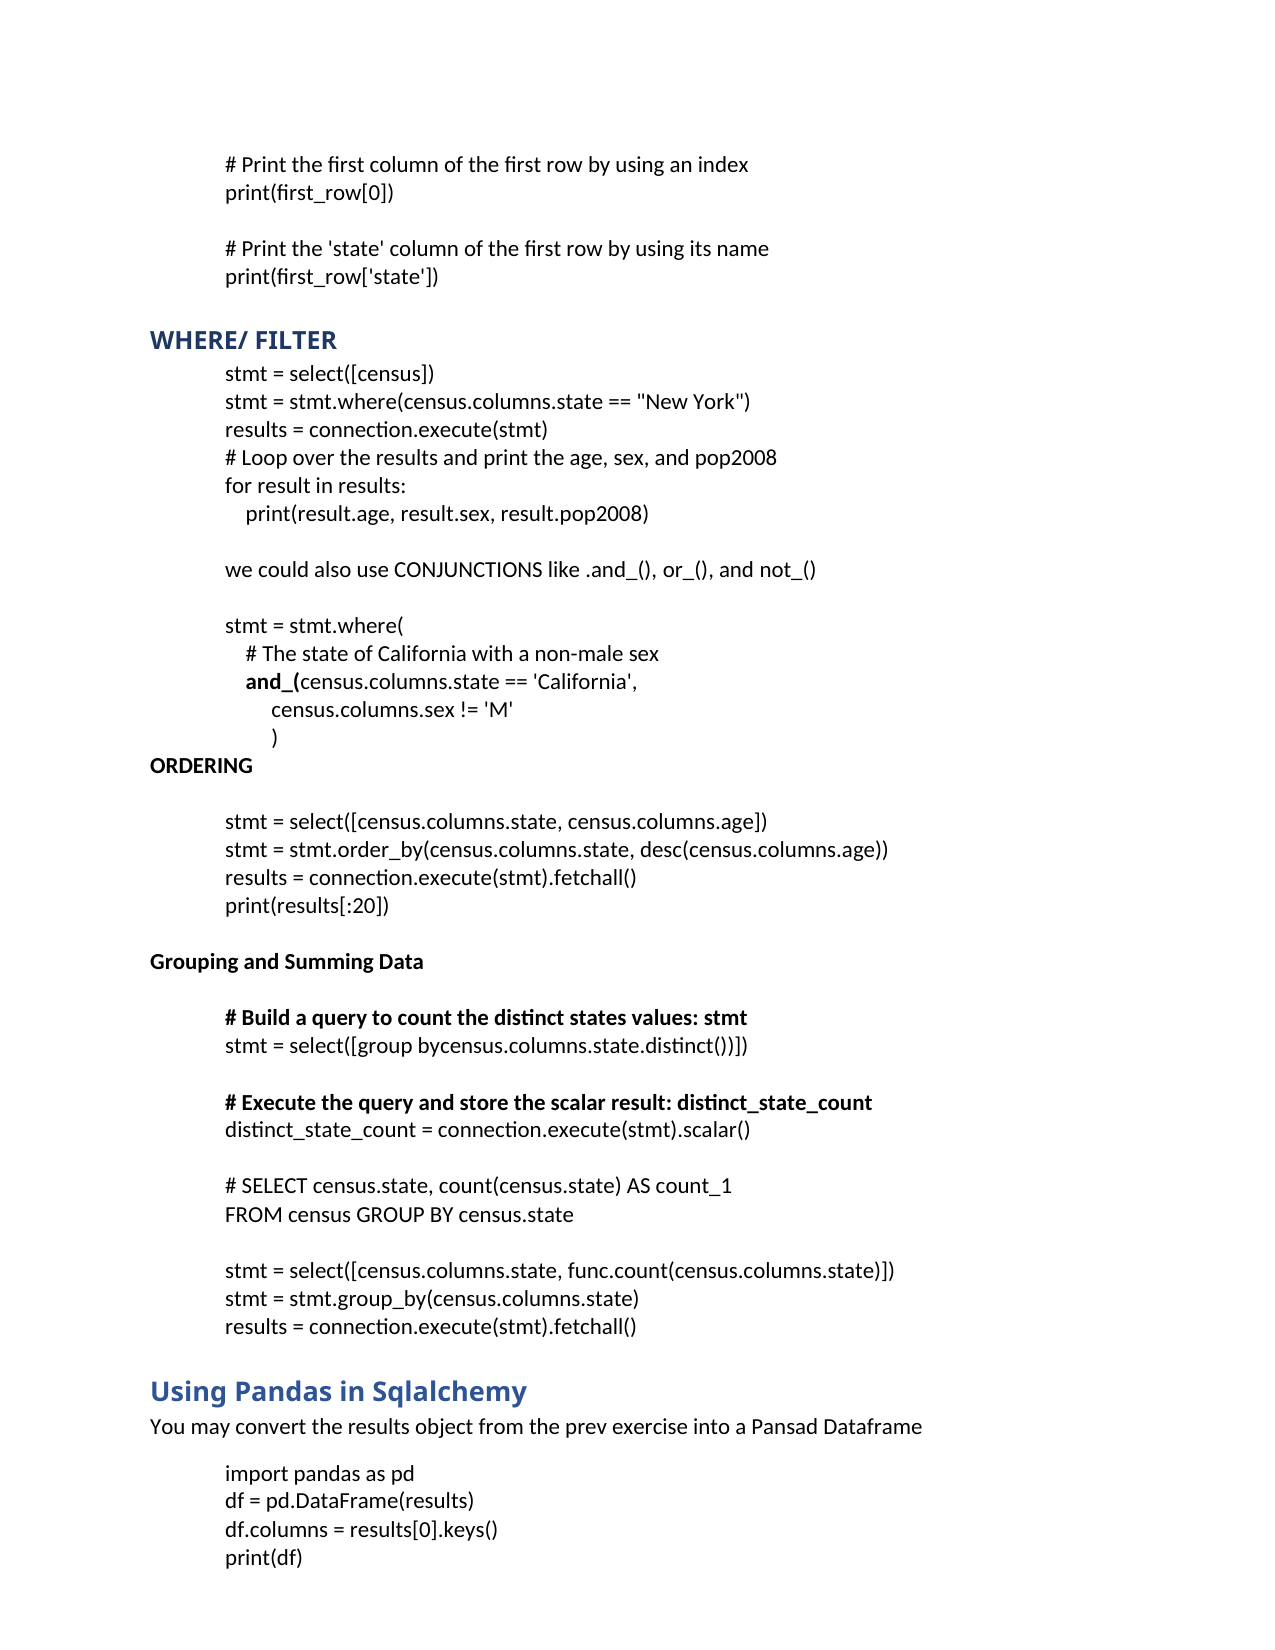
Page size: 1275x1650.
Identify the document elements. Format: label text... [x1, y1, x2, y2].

text df = pd.DataFrame(results) [225, 1487, 1125, 1515]
text stmt = select([group bycensus.columns.state.distinct())]) [225, 1032, 1125, 1059]
text stmt = select([census.columns.state, func.count(census.columns.state)]) [225, 1256, 1125, 1284]
text stmt = stmt.order_by(census.columns.state, desc(census.columns.age)) [225, 835, 1125, 863]
text # Execute the query and store the scalar result: distinct_state_count [225, 1088, 1125, 1116]
text census.columns.sex != 'M' [225, 695, 1125, 723]
text distinct_state_count = connection.execute(stmt).scalar() [225, 1116, 1125, 1144]
text print(result.age, result.sex, result.pop2008) [225, 499, 1125, 527]
text stmt = select([census]) [225, 359, 1125, 387]
text results = connection.execute(stmt).fetchall() [225, 863, 1125, 891]
subtitle WHERE/ FILTER [150, 322, 1125, 356]
text # Loop over the results and print the age, sex, and pop2008 [225, 443, 1125, 471]
text df.columns = results[0].keys() [225, 1515, 1125, 1543]
text stmt = stmt.group_by(census.columns.state) [225, 1284, 1125, 1312]
subtitle Using Pandas in Sqlalchemy [150, 1372, 1125, 1409]
text print(df) [225, 1543, 1125, 1571]
text results = connection.execute(stmt).fetchall() [225, 1312, 1125, 1340]
text # SELECT census.state, count(census.state) AS count_1 [225, 1172, 1125, 1200]
text FROM census GROUP BY census.state [225, 1200, 1125, 1228]
text ORDERING [150, 751, 1125, 779]
text import pandas as pd [225, 1459, 1125, 1487]
text stmt = select([census.columns.state, census.columns.age]) [225, 807, 1125, 835]
text You may convert the results object from the prev exercise into a Pansad Dataframe [150, 1412, 1125, 1440]
text Grouping and Summing Data [150, 947, 1125, 976]
text stmt = stmt.where( [225, 611, 1125, 639]
text stmt = stmt.where(census.columns.state == "New York") [225, 387, 1125, 415]
text results = connection.execute(stmt) [225, 415, 1125, 443]
text # Build a query to count the distinct states values: stmt [150, 1003, 1125, 1032]
text and_(census.columns.state == 'California', [225, 667, 1125, 695]
text # Print the 'state' column of the first row by using its name [225, 234, 1125, 262]
text print(results[:20]) [225, 891, 1125, 919]
text # Print the first column of the first row by using an index [225, 150, 1125, 178]
text we could also use CONJUNCTIONS like .and_(), or_(), and not_() [225, 555, 1125, 583]
text print(first_row['state']) [225, 262, 1125, 290]
text for result in results: [225, 471, 1125, 499]
text print(first_row[0]) [225, 178, 1125, 206]
text ) [225, 723, 1125, 751]
text # The state of California with a non-male sex [225, 639, 1125, 667]
